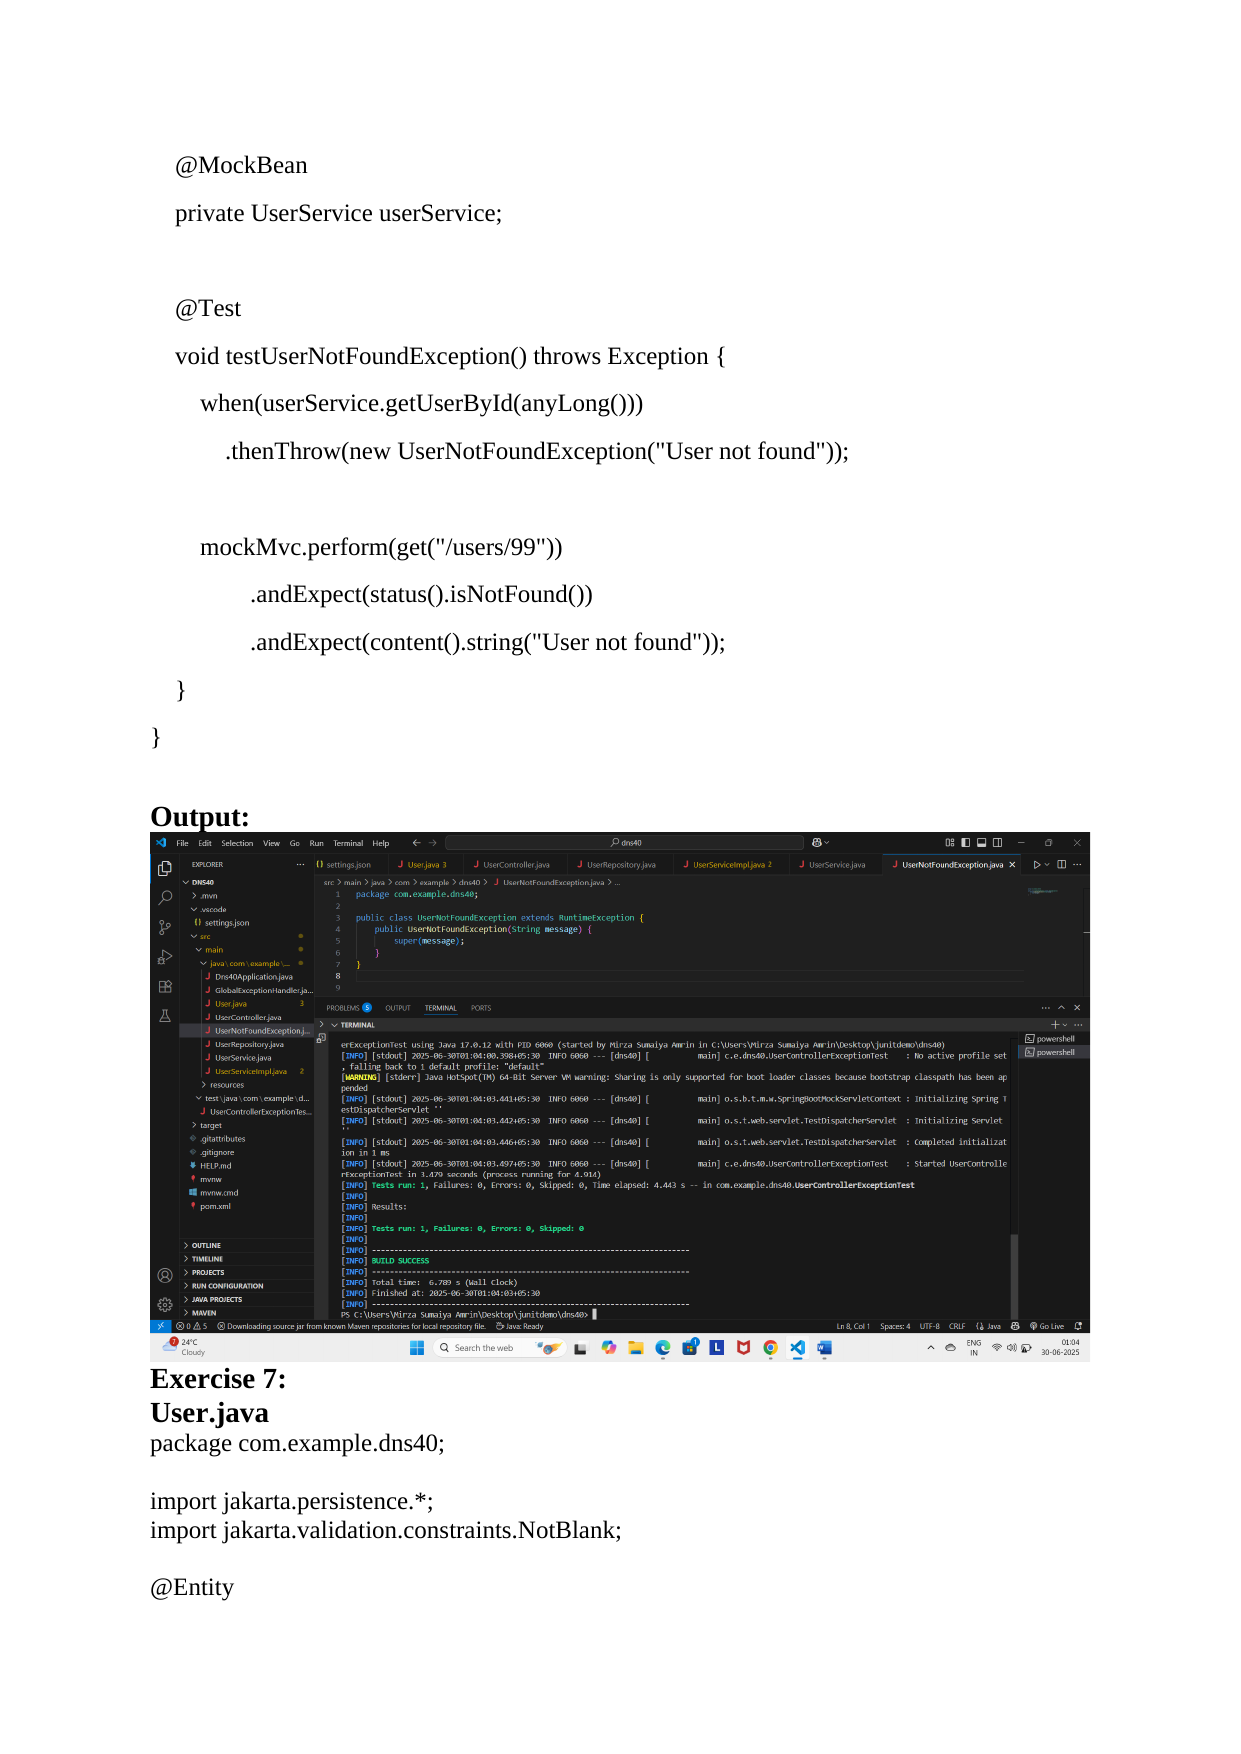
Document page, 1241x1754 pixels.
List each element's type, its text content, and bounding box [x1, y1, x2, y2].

text Exercise 7: [150, 1362, 1090, 1395]
text @Test [150, 293, 1090, 322]
text package com.example.dns40; [150, 1428, 1090, 1457]
text @Entity [150, 1572, 1090, 1601]
text .andExpect(status().isNotFound()) [150, 579, 1090, 608]
text import jakarta.validation.constraints.NotBlank; [150, 1515, 1090, 1543]
text when(userService.getUserById(anyLong())) [150, 388, 1090, 417]
text @MockBean [150, 150, 1090, 179]
text private UserService userService; [150, 198, 1090, 226]
text import jakarta.persistence.*; [150, 1486, 1090, 1515]
text } [150, 675, 1090, 703]
text } [150, 722, 1090, 751]
picture [150, 832, 1091, 1362]
text void testUserNotFoundException() throws Exception { [150, 341, 1090, 369]
text mockMvc.perform(get("/users/99")) [150, 532, 1090, 560]
text Output: [150, 799, 1090, 832]
text User.java [150, 1395, 1090, 1428]
text .thenThrow(new UserNotFoundException("User not found")); [150, 436, 1090, 465]
text .andExpect(content().string("User not found")); [150, 627, 1090, 656]
